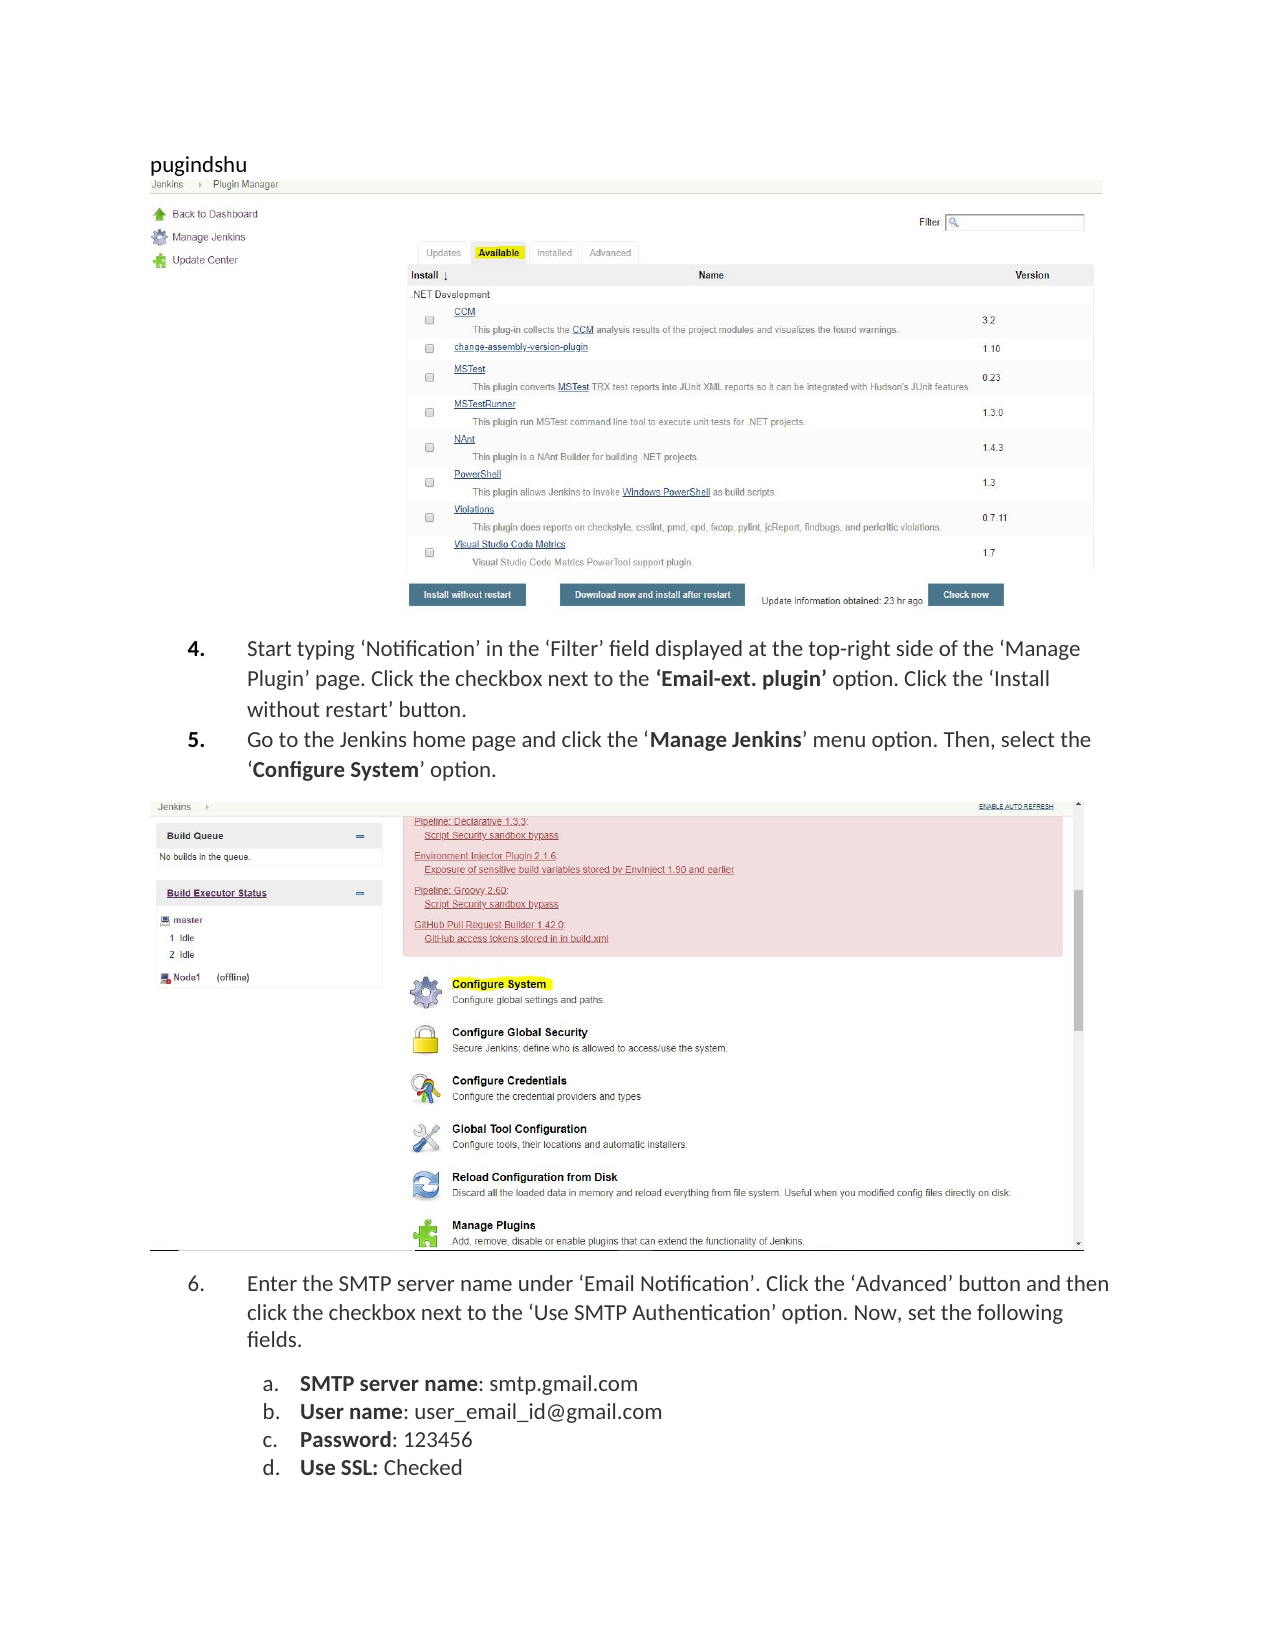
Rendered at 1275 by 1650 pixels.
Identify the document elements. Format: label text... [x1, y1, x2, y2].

list Go to the Jenkins home page and click the ‘Manage Jenkins’ menu option. Then, select the ‘Configure System’ option. [187, 725, 1125, 783]
list Password: 123456 [262, 1425, 1125, 1453]
list Enter the SMTP server name under ‘Email Notification’. Click the ‘Advanced’ button and then click the checkbox next to the ‘Use SMTP Authentication’ option. Now, set the following fields. [187, 1269, 1125, 1354]
list Start typing ‘Notification’ in the ‘Filter’ field displayed at the top-right side of the ‘Manage Plugin’ page. Click the checkbox next to the ‘Email-ext. plugin’ option. Click the ‘Install without restart’ button. [187, 634, 1125, 723]
list SMTP server name: smtp.gmail.com [262, 1369, 1125, 1397]
picture [150, 802, 1084, 1251]
list User name: user_email_id@gmail.com [262, 1397, 1125, 1425]
picture [150, 180, 1103, 616]
list Use SSL: Checked [262, 1453, 1125, 1481]
